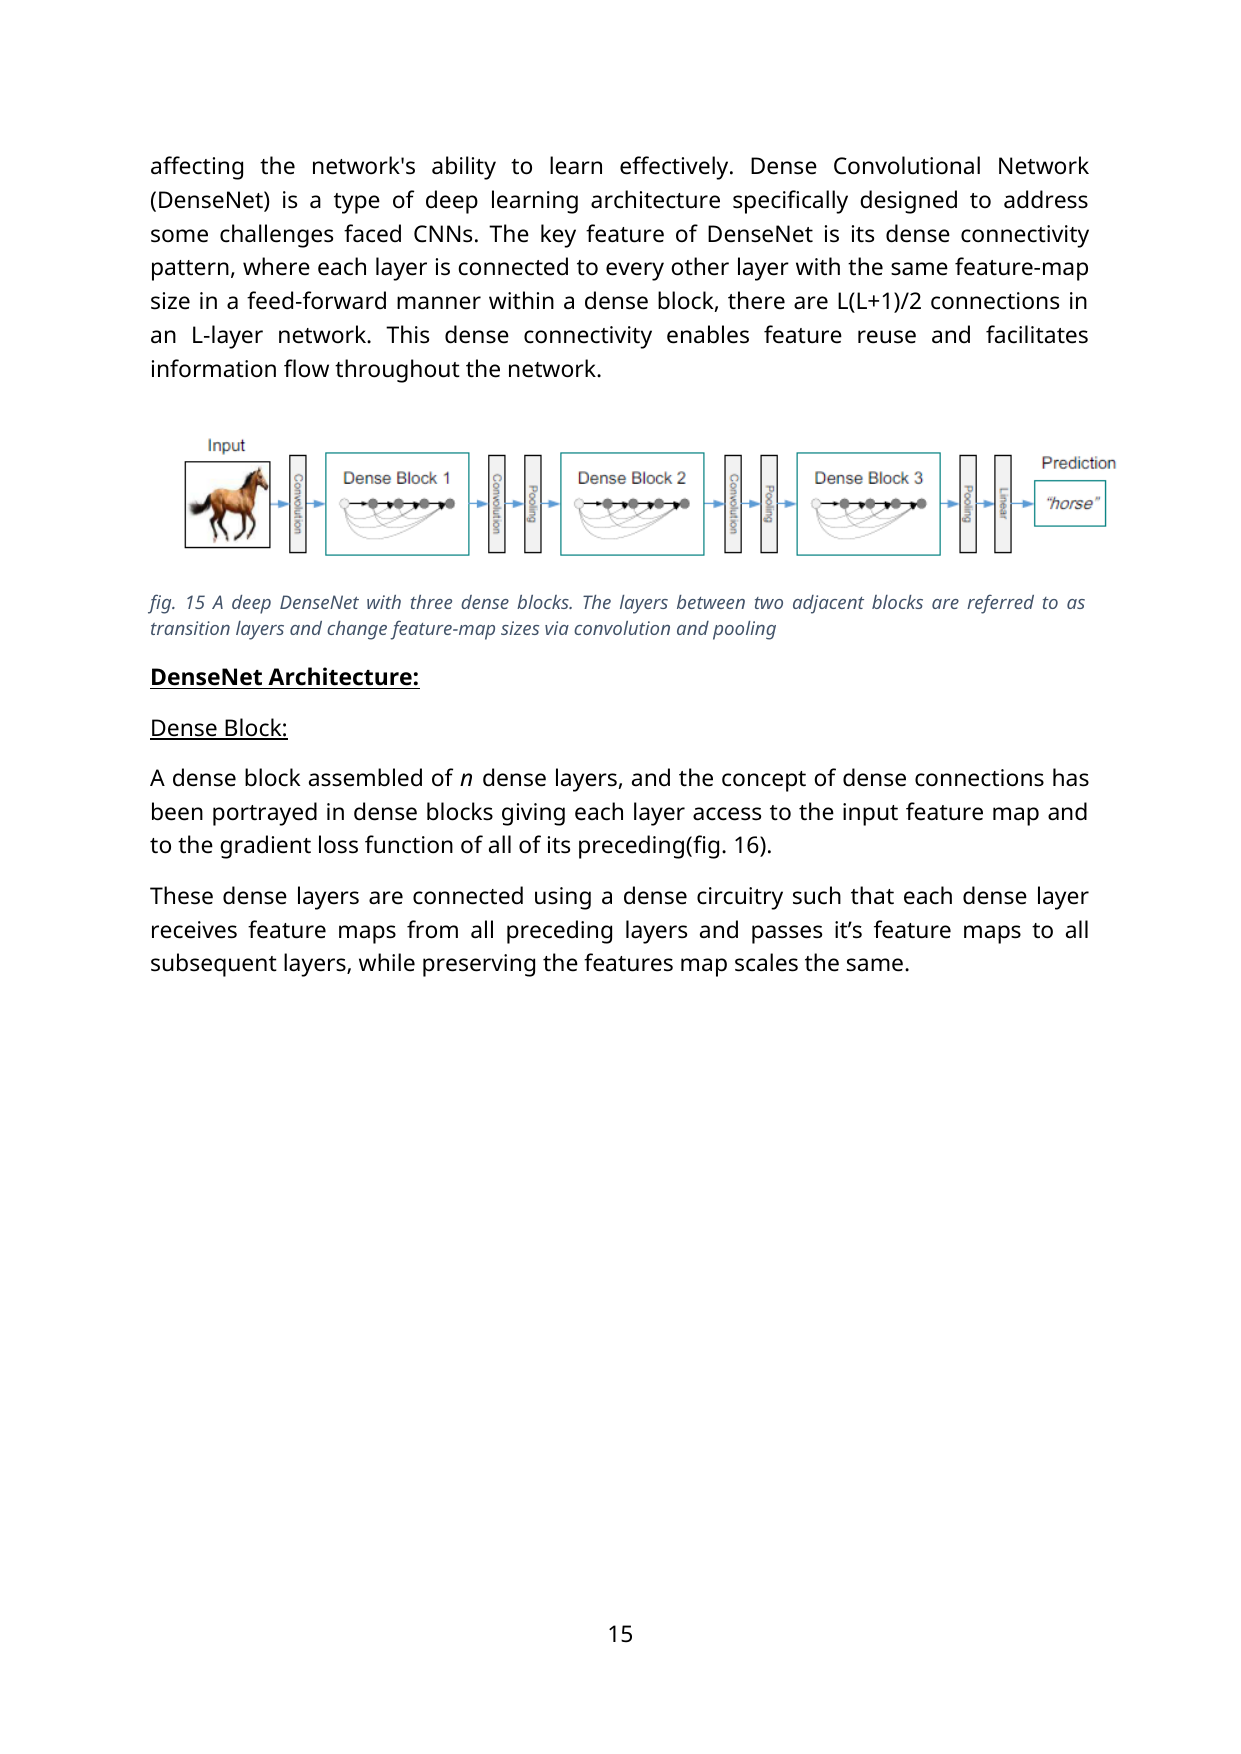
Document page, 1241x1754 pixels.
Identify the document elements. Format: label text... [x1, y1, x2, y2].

picture [150, 402, 1166, 571]
text DenseNet Architecture: [150, 661, 1090, 692]
text A dense block assembled of n dense layers, and the concept of dense connections has been portrayed in dense blocks giving each layer access to the input feature map and to the gradient loss function of all of its preceding(fig. 16). [150, 762, 1090, 861]
text These dense layers are connected using a dense circuitry such that each dense layer receives feature maps from all preceding layers and passes it’s feature maps to all subsequent layers, while preserving the features map scales the same. [150, 880, 1090, 979]
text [150, 150, 1090, 384]
text Dense Block: [150, 712, 1090, 743]
text fig. 15 A deep DenseNet with three dense blocks. The layers between two adjacent blocks are referred to as transition layers and change feature-map sizes via convolution and pooling [150, 589, 1090, 640]
